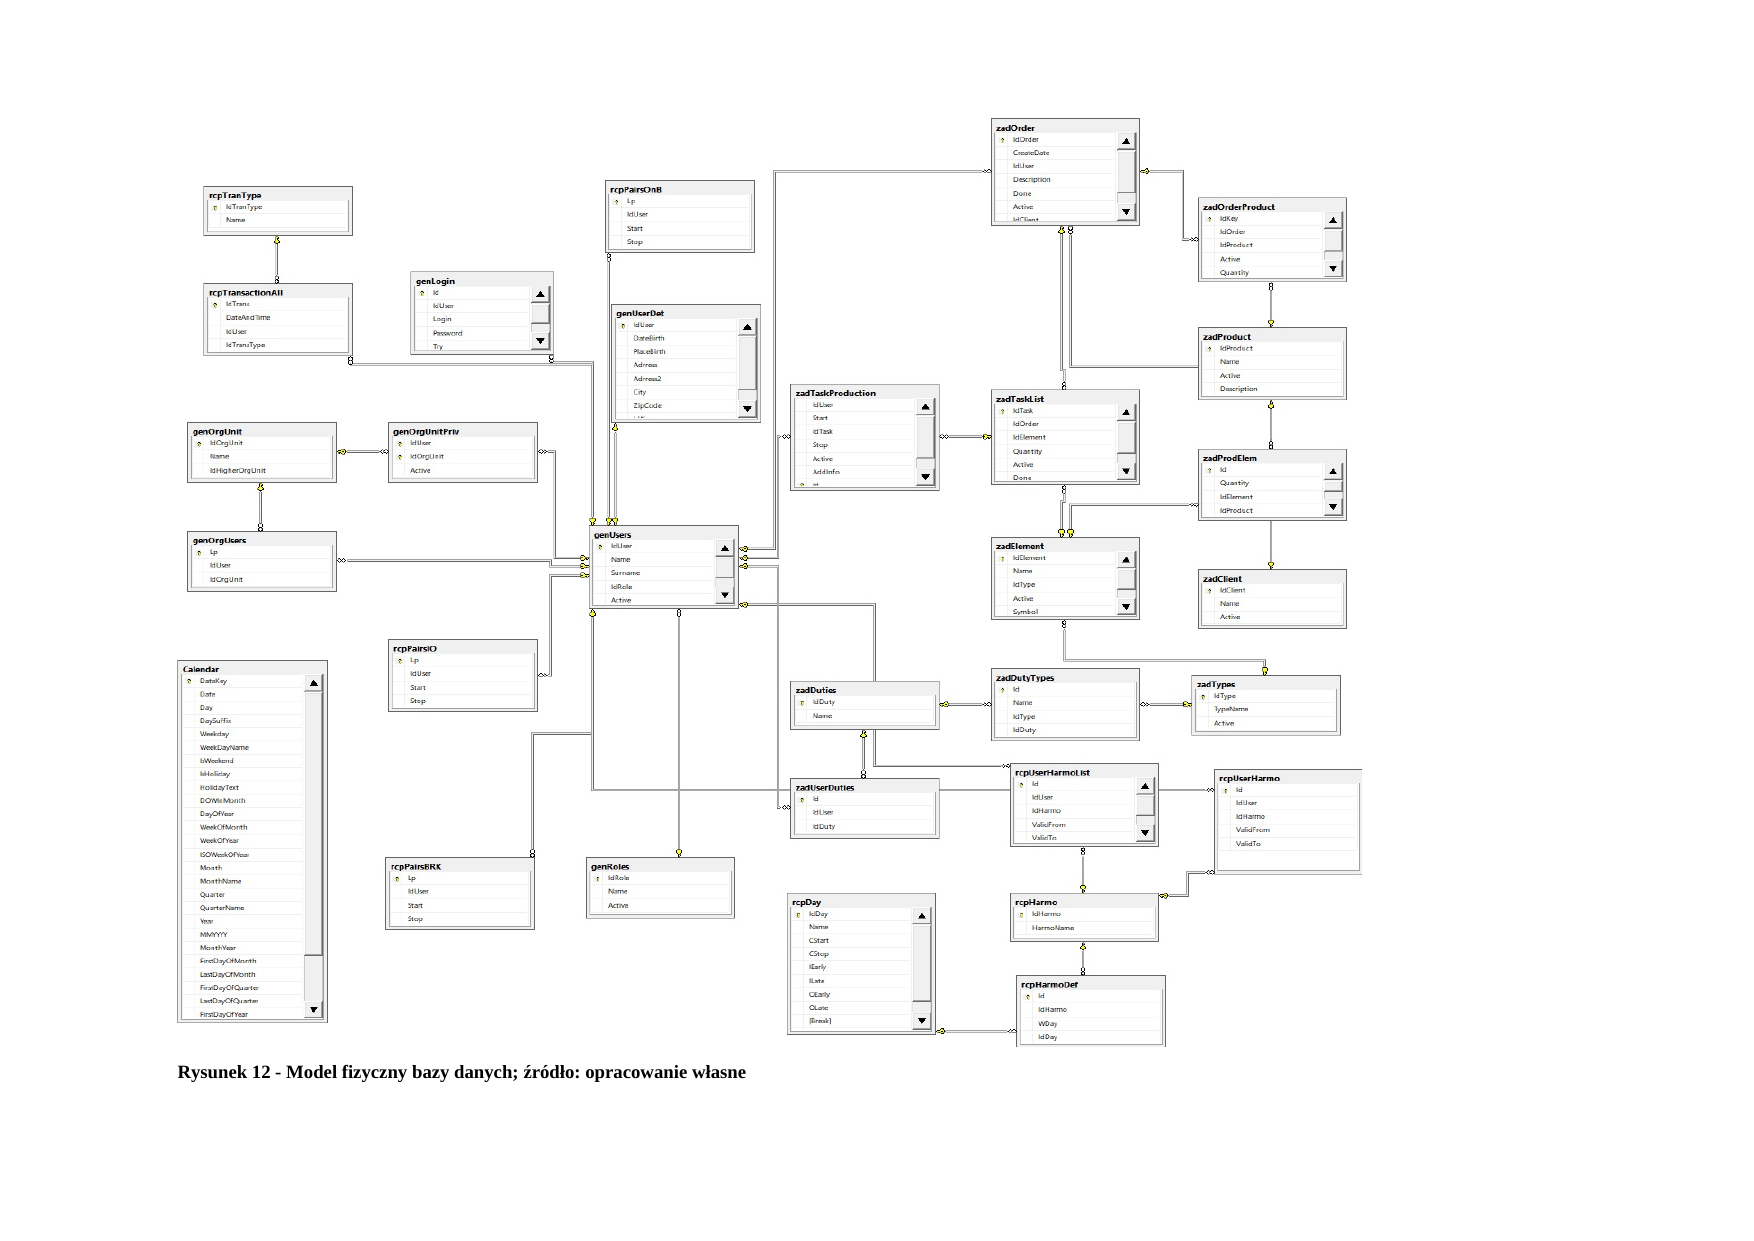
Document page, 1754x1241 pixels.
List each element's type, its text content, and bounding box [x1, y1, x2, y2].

text Rysunek 12 - Model fizyczny bazy danych; źródło: opracowanie własne [177, 1061, 1636, 1082]
picture [177, 118, 1558, 1047]
